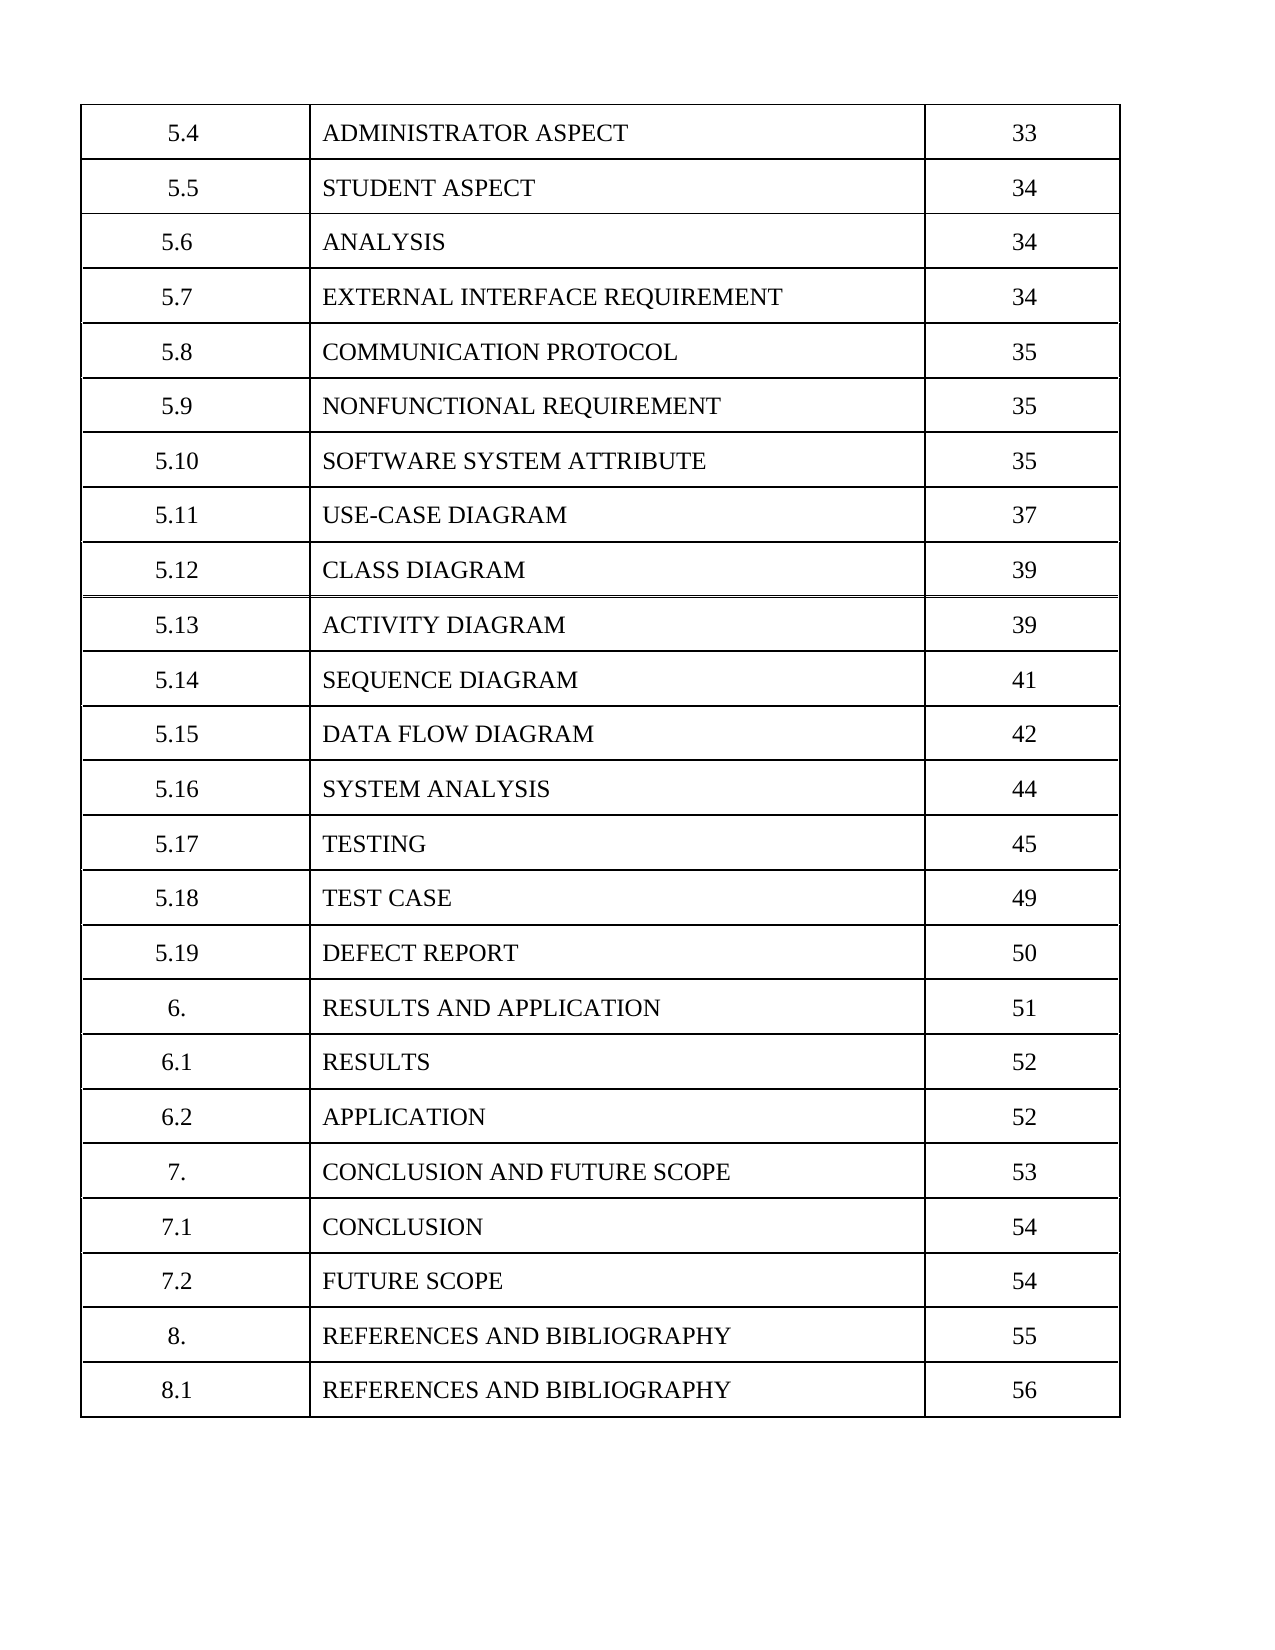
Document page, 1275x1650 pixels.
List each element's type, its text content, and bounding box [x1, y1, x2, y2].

table_cell 35 [926, 431, 1119, 486]
table_cell 8.1 [82, 1363, 309, 1416]
table_cell 53 [926, 1142, 1119, 1197]
table_cell 7. [82, 1144, 309, 1197]
table_cell EXTERNAL INTERFACE REQUIREMENT [311, 269, 924, 322]
table_cell REFERENCES AND BIBLIOGRAPHY [311, 1308, 924, 1361]
table_cell 7.2 [82, 1254, 309, 1306]
table_cell 34 [926, 267, 1119, 322]
table_cell 51 [926, 978, 1119, 1033]
table_cell SYSTEM ANALYSIS [311, 761, 924, 814]
table_cell 5.7 [82, 269, 309, 322]
table_cell 5.17 [82, 816, 309, 869]
table_cell DATA FLOW DIAGRAM [311, 707, 924, 759]
table_cell 5.11 [82, 488, 309, 541]
table_cell 5.12 [82, 543, 309, 595]
table_cell 56 [926, 1361, 1119, 1416]
table_cell 5.5 [82, 160, 309, 212]
table_cell SOFTWARE SYSTEM ATTRIBUTE [311, 433, 924, 486]
table_cell 42 [926, 705, 1119, 759]
table_cell SEQUENCE DIAGRAM [311, 652, 924, 705]
table_cell TEST CASE [311, 871, 924, 923]
table_cell CLASS DIAGRAM [311, 543, 924, 595]
table_cell 6. [82, 980, 309, 1033]
table_cell 5.18 [82, 871, 309, 923]
table_cell 54 [926, 1252, 1119, 1306]
table_cell 35 [926, 377, 1119, 431]
table_cell 5.15 [82, 707, 309, 759]
table_cell ADMINISTRATOR ASPECT [311, 105, 924, 158]
table_cell FUTURE SCOPE [311, 1254, 924, 1306]
table_cell 50 [926, 924, 1119, 978]
table_cell 6.1 [82, 1035, 309, 1087]
table_cell 5.8 [82, 324, 309, 377]
table_cell COMMUNICATION PROTOCOL [311, 324, 924, 377]
table_cell 7.1 [82, 1199, 309, 1252]
table_cell 33 [926, 105, 1119, 158]
table_cell 6.2 [82, 1090, 309, 1142]
table_cell 34 [926, 160, 1119, 212]
table_cell 37 [926, 486, 1119, 541]
table_cell 41 [926, 650, 1119, 705]
table_cell 35 [926, 322, 1119, 377]
table_cell TESTING [311, 816, 924, 869]
table_cell 5.16 [82, 761, 309, 814]
table_cell 44 [926, 759, 1119, 814]
table_cell USE-CASE DIAGRAM [311, 488, 924, 541]
table_cell 8. [82, 1308, 309, 1361]
table_cell 39 [926, 541, 1119, 595]
table_cell ACTIVITY DIAGRAM [311, 598, 924, 650]
table_cell STUDENT ASPECT [311, 160, 924, 212]
table_cell 45 [926, 814, 1119, 869]
table_cell RESULTS AND APPLICATION [311, 980, 924, 1033]
table_cell 5.9 [82, 379, 309, 431]
table_cell 5.10 [82, 433, 309, 486]
table_cell 54 [926, 1197, 1119, 1252]
table_cell REFERENCES AND BIBLIOGRAPHY [311, 1363, 924, 1416]
table_cell 49 [926, 869, 1119, 923]
table_cell 5.6 [82, 214, 309, 267]
table_cell 5.13 [82, 598, 309, 650]
table_cell CONCLUSION [311, 1199, 924, 1252]
table_cell 52 [926, 1033, 1119, 1087]
table_cell 5.4 [82, 105, 309, 158]
table_cell 5.14 [82, 652, 309, 705]
table_cell 39 [926, 595, 1119, 650]
table_cell 34 [926, 214, 1119, 267]
table_cell 55 [926, 1306, 1119, 1361]
table_cell NONFUNCTIONAL REQUIREMENT [311, 379, 924, 431]
table_cell RESULTS [311, 1035, 924, 1087]
table_cell 52 [926, 1088, 1119, 1142]
table_cell ANALYSIS [311, 214, 924, 267]
table_cell CONCLUSION AND FUTURE SCOPE [311, 1144, 924, 1197]
table_cell APPLICATION [311, 1090, 924, 1142]
table_cell DEFECT REPORT [311, 926, 924, 978]
table_cell 5.19 [82, 926, 309, 978]
